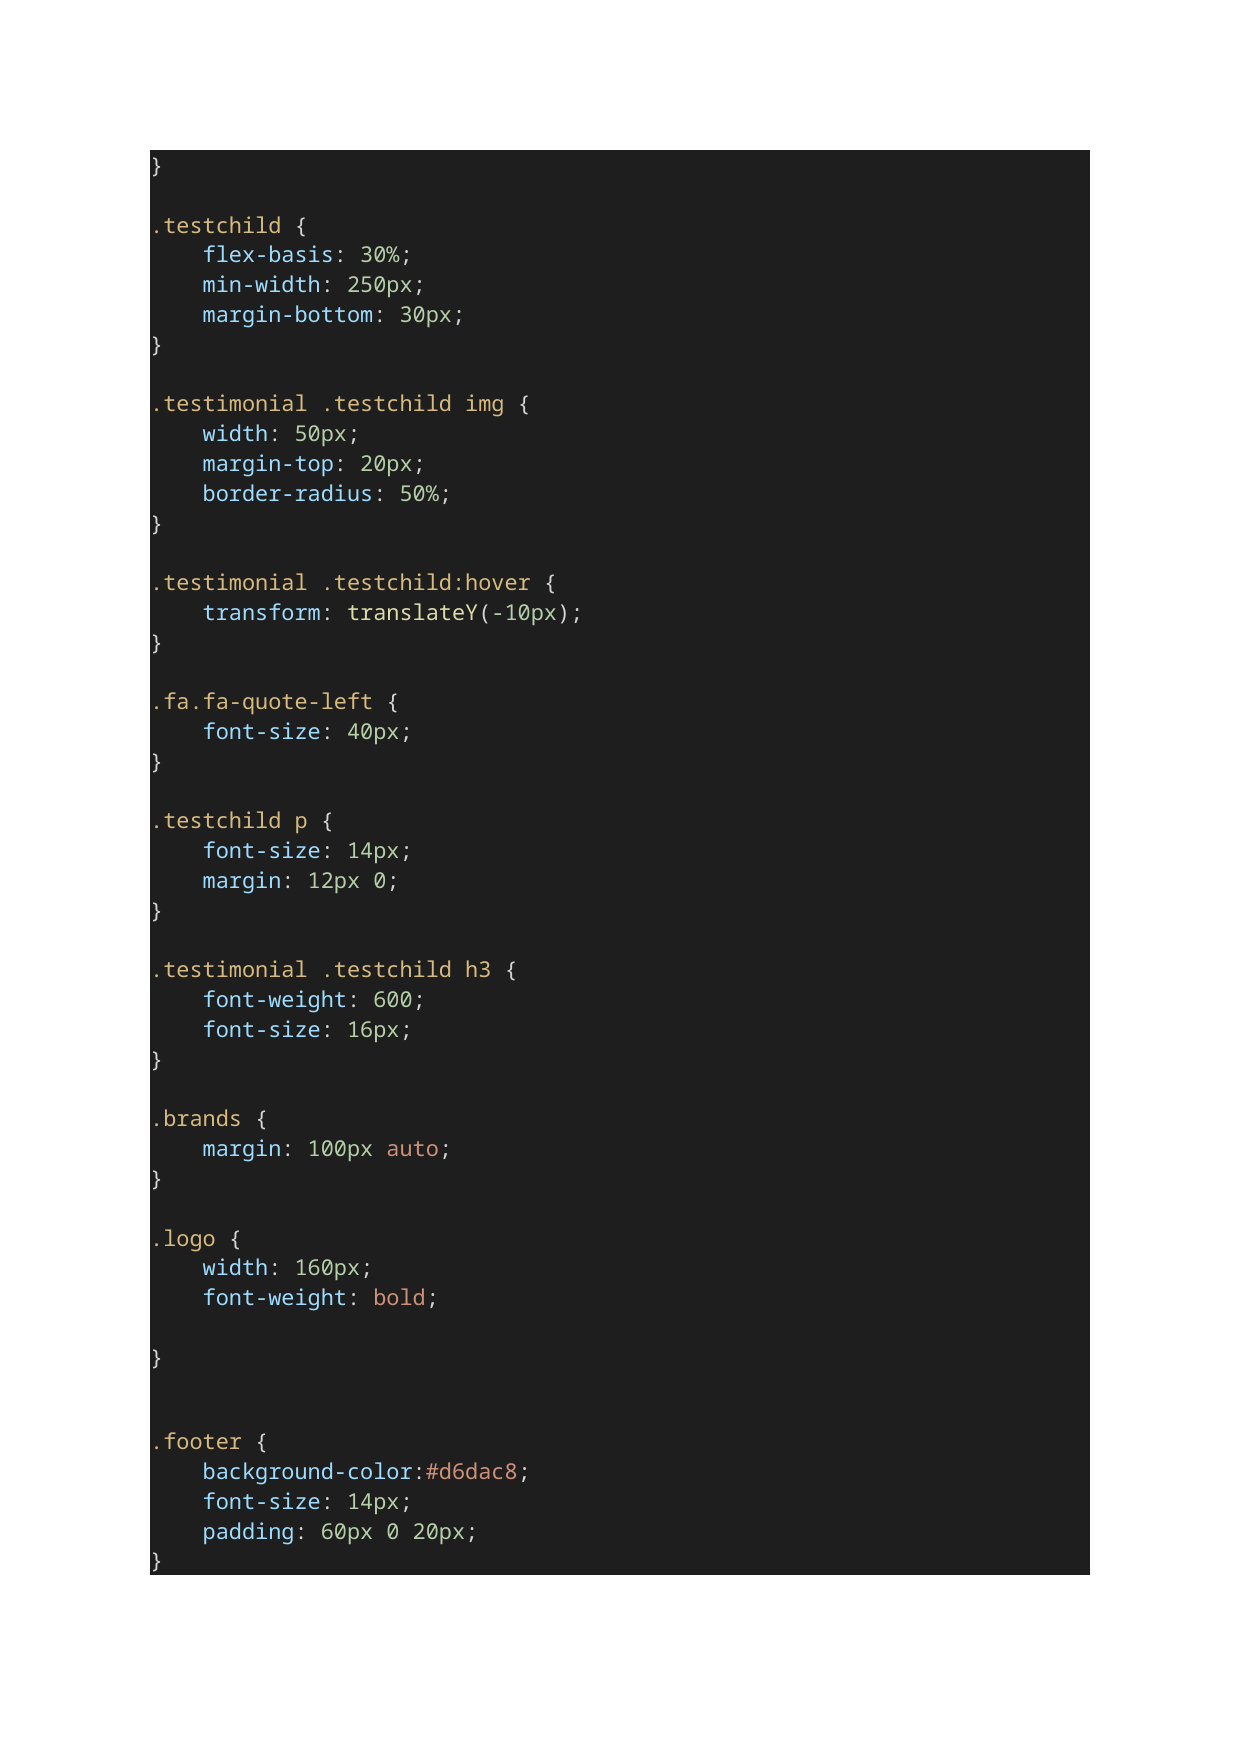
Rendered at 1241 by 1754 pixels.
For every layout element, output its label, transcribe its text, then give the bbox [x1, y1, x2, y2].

text width: 160px; [150, 1252, 1090, 1282]
text border-radius: 50%; [150, 478, 1090, 507]
text } [150, 895, 1090, 924]
text margin-top: 20px; [150, 448, 1090, 478]
text font-size: 40px; [150, 716, 1090, 746]
text font-size: 14px; [150, 835, 1090, 865]
text margin: 12px 0; [150, 865, 1090, 895]
text font-weight: bold; [150, 1282, 1090, 1312]
text margin-bottom: 30px; [150, 299, 1090, 329]
text margin: 100px auto; [150, 1133, 1090, 1163]
text } [150, 1044, 1090, 1073]
text } [150, 329, 1090, 358]
text .footer { [150, 1426, 1090, 1456]
text .testimonial .testchild:hover { [150, 567, 1090, 597]
text .logo { [150, 1222, 1090, 1252]
text .testchild { [150, 209, 1090, 239]
text font-weight: 600; [150, 984, 1090, 1014]
text } [150, 627, 1090, 656]
text } [150, 1342, 1090, 1371]
text width: 50px; [150, 418, 1090, 448]
text font-size: 14px; [150, 1486, 1090, 1516]
text flex-basis: 30%; [150, 239, 1090, 269]
text padding: 60px 0 20px; [150, 1516, 1090, 1545]
text } [150, 1163, 1090, 1193]
text background-color:#d6dac8; [150, 1456, 1090, 1486]
text } [150, 1545, 1090, 1575]
text font-size: 16px; [150, 1014, 1090, 1044]
text min-width: 250px; [150, 269, 1090, 299]
text .brands { [150, 1103, 1090, 1133]
text .testchild p { [150, 805, 1090, 835]
text .testimonial .testchild img { [150, 388, 1090, 418]
text transform: translateY(-10px); [150, 597, 1090, 627]
text } [150, 150, 1090, 180]
text .fa.fa-quote-left { [150, 686, 1090, 716]
text } [150, 746, 1090, 776]
text } [150, 507, 1090, 537]
text .testimonial .testchild h3 { [150, 954, 1090, 984]
